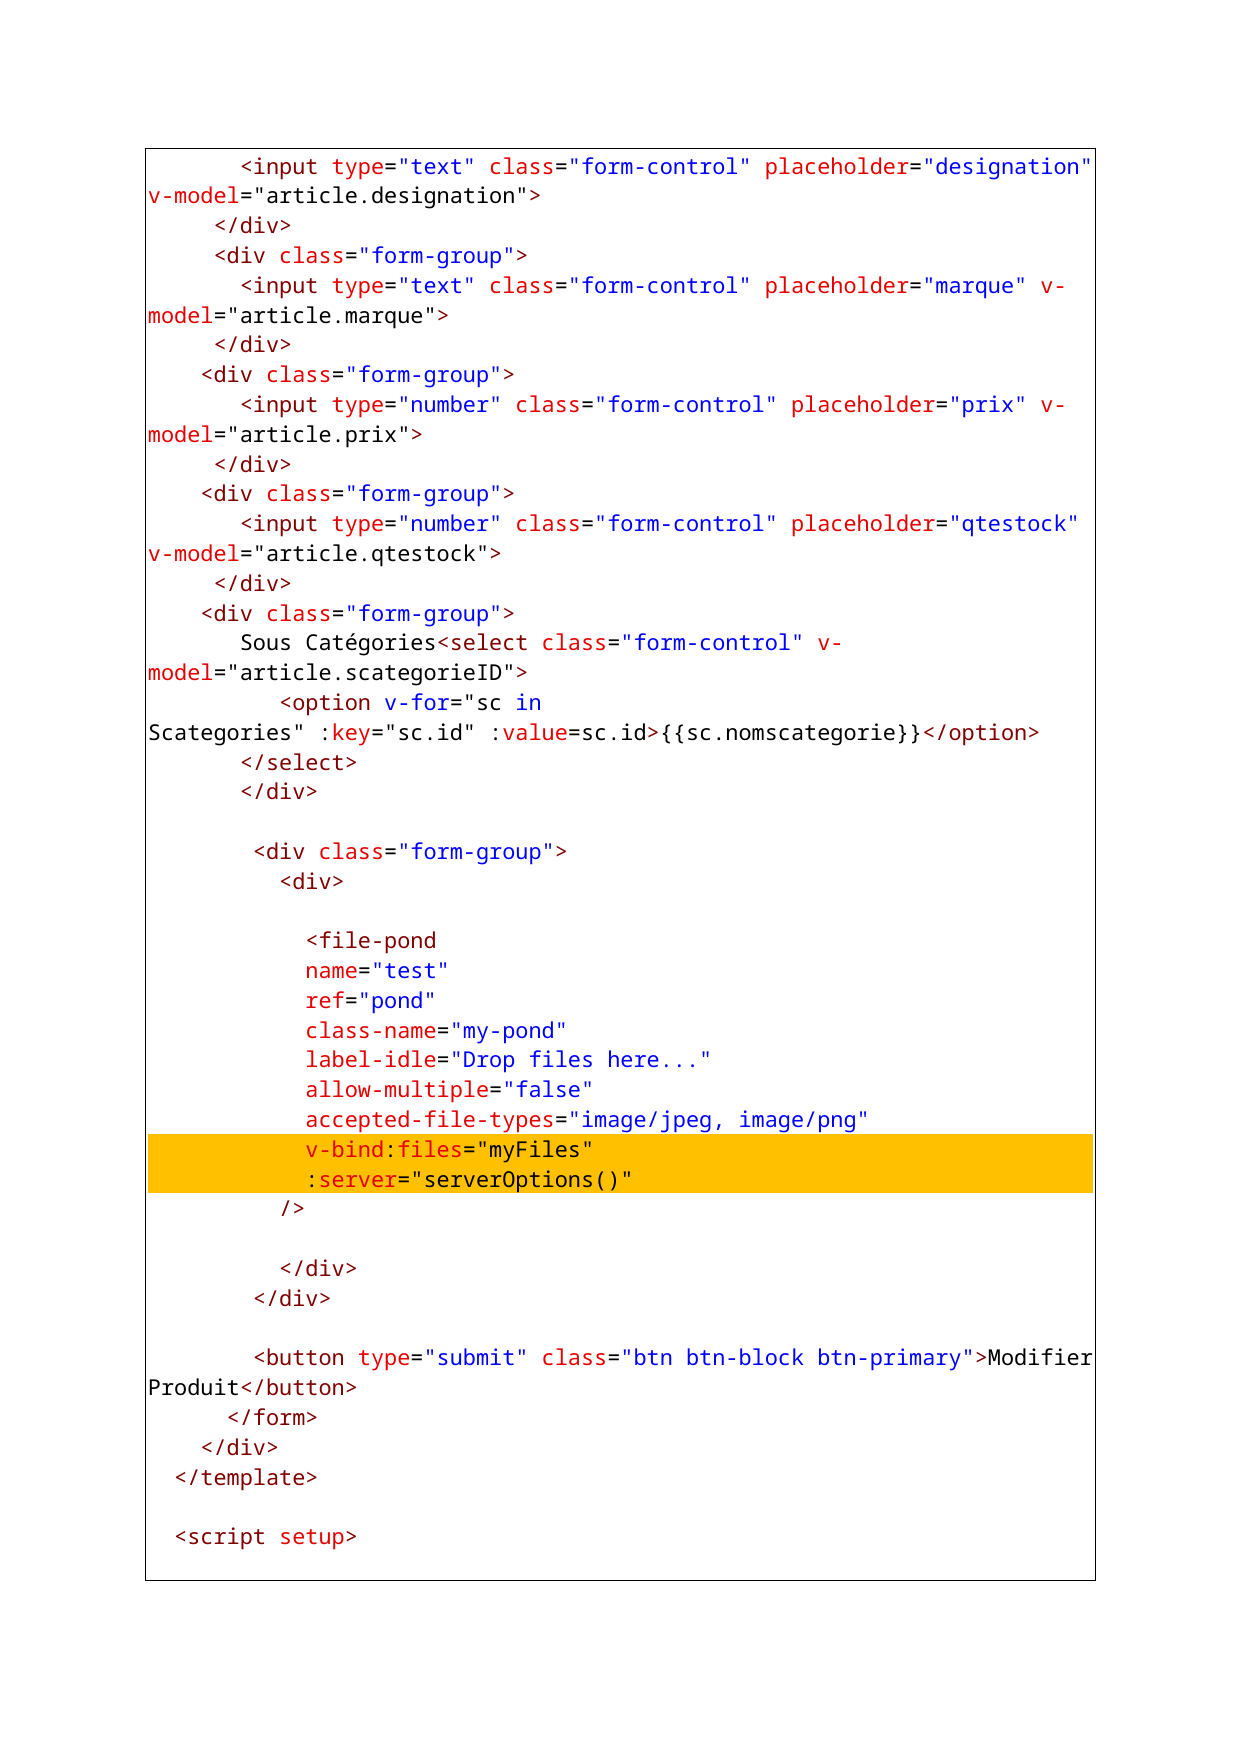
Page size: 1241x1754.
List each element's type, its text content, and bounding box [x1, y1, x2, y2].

text </div> [148, 449, 1093, 478]
text Sous Catégories<select class="form-control" v-model="article.scategorieID"> [148, 627, 1093, 687]
text <div class="form-group"> [148, 836, 1093, 866]
text accepted-file-types="image/jpeg, image/png" [148, 1104, 1093, 1134]
text </div> [148, 568, 1093, 598]
text </div> [148, 776, 1093, 806]
text </div> [148, 1253, 1093, 1283]
text ref="pond" [148, 985, 1093, 1015]
text <script setup> [148, 1521, 1093, 1551]
text </div> [148, 210, 1093, 240]
text <file-pond [148, 925, 1093, 955]
text <div class="form-group"> [148, 478, 1093, 508]
text <input type="number" class="form-control" placeholder="qtestock" v-model="article.qtestock"> [148, 508, 1093, 568]
text /> [148, 1193, 1093, 1223]
text <div class="form-group"> [148, 359, 1093, 389]
text </form> [148, 1402, 1093, 1432]
text </div> [148, 1283, 1093, 1313]
text :server="serverOptions()" [148, 1164, 1093, 1193]
text <input type="text" class="form-control" placeholder="marque" v-model="article.marque"> [148, 270, 1093, 329]
text </select> [148, 747, 1093, 776]
text <div class="form-group"> [148, 598, 1093, 627]
text v-bind:files="myFiles" [148, 1134, 1093, 1164]
text <input type="text" class="form-control" placeholder="designation" v-model="article.designation"> [146, 149, 1095, 210]
text allow-multiple="false" [148, 1074, 1093, 1104]
text <button type="submit" class="btn btn-block btn-primary">Modifier Produit</button> [148, 1342, 1093, 1402]
text <div> [148, 866, 1093, 896]
text <option v-for="sc in Scategories" :key="sc.id" :value=sc.id>{{sc.nomscategorie}}</option> [148, 687, 1093, 747]
text class-name="my-pond" [148, 1015, 1093, 1044]
text label-idle="Drop files here..." [148, 1044, 1093, 1074]
text </div> [148, 329, 1093, 359]
text </div> [148, 1432, 1093, 1462]
text <input type="number" class="form-control" placeholder="prix" v-model="article.prix"> [148, 389, 1093, 449]
text name="test" [148, 955, 1093, 985]
text <div class="form-group"> [148, 240, 1093, 270]
text </template> [148, 1462, 1093, 1491]
